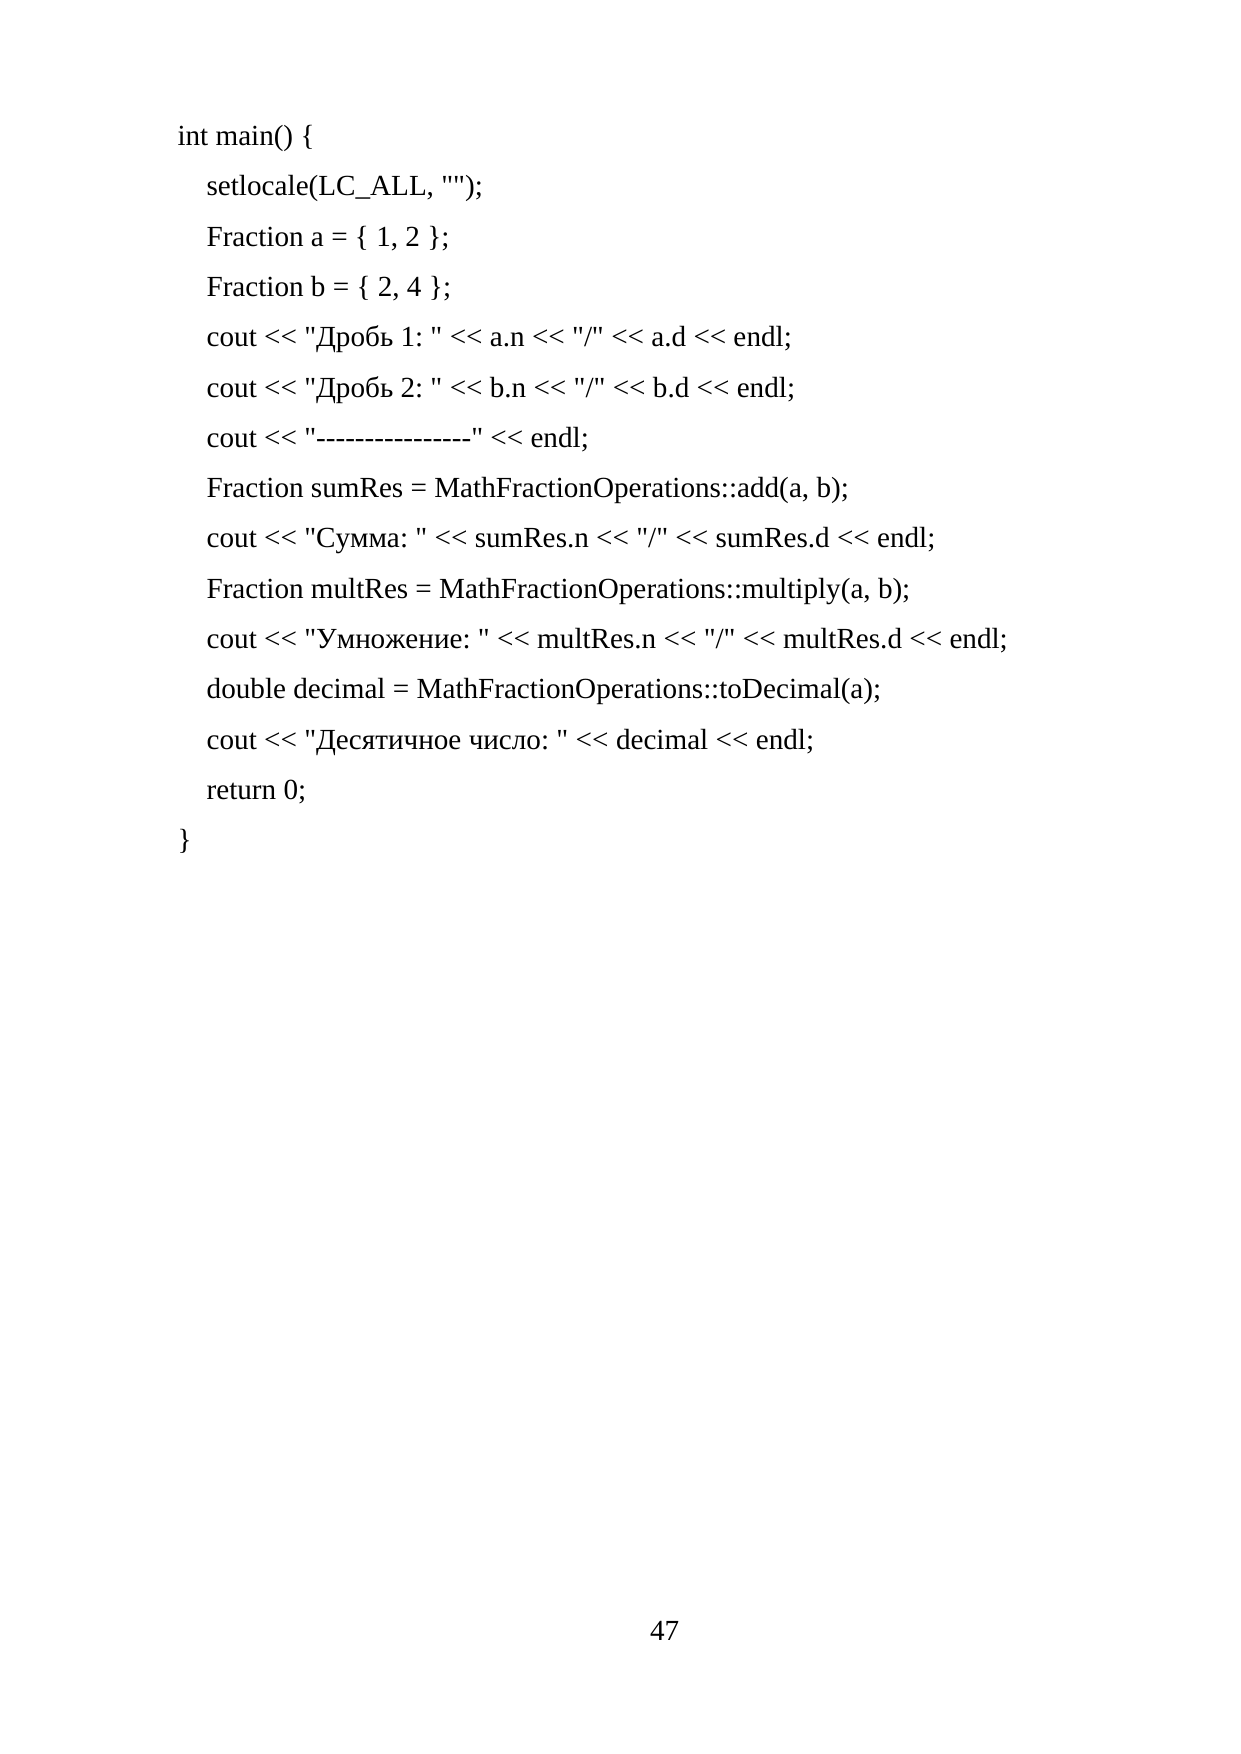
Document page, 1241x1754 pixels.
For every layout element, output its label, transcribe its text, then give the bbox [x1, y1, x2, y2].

text int main() { [177, 118, 1152, 152]
text Fraction a = { 1, 2 }; [177, 219, 1152, 252]
text cout << "Дробь 1: " << a.n << "/" << a.d << endl; [177, 319, 1152, 353]
text double decimal = MathFractionOperations::toDecimal(a); [177, 672, 1152, 705]
text cout << "Умножение: " << multRes.n << "/" << multRes.d << endl; [177, 621, 1152, 655]
text cout << "Сумма: " << sumRes.n << "/" << sumRes.d << endl; [177, 521, 1152, 554]
text Fraction multRes = MathFractionOperations::multiply(a, b); [177, 571, 1152, 604]
text cout << "Дробь 2: " << b.n << "/" << b.d << endl; [177, 370, 1152, 403]
text setlocale(LC_ALL, ""); [177, 168, 1152, 202]
text cout << "Десятичное число: " << decimal << endl; [177, 722, 1152, 755]
text Fraction b = { 2, 4 }; [177, 269, 1152, 303]
text Fraction sumRes = MathFractionOperations::add(a, b); [177, 470, 1152, 504]
text return 0; [177, 772, 1152, 806]
text } [177, 822, 1152, 856]
text cout << "----------------" << endl; [177, 420, 1152, 453]
